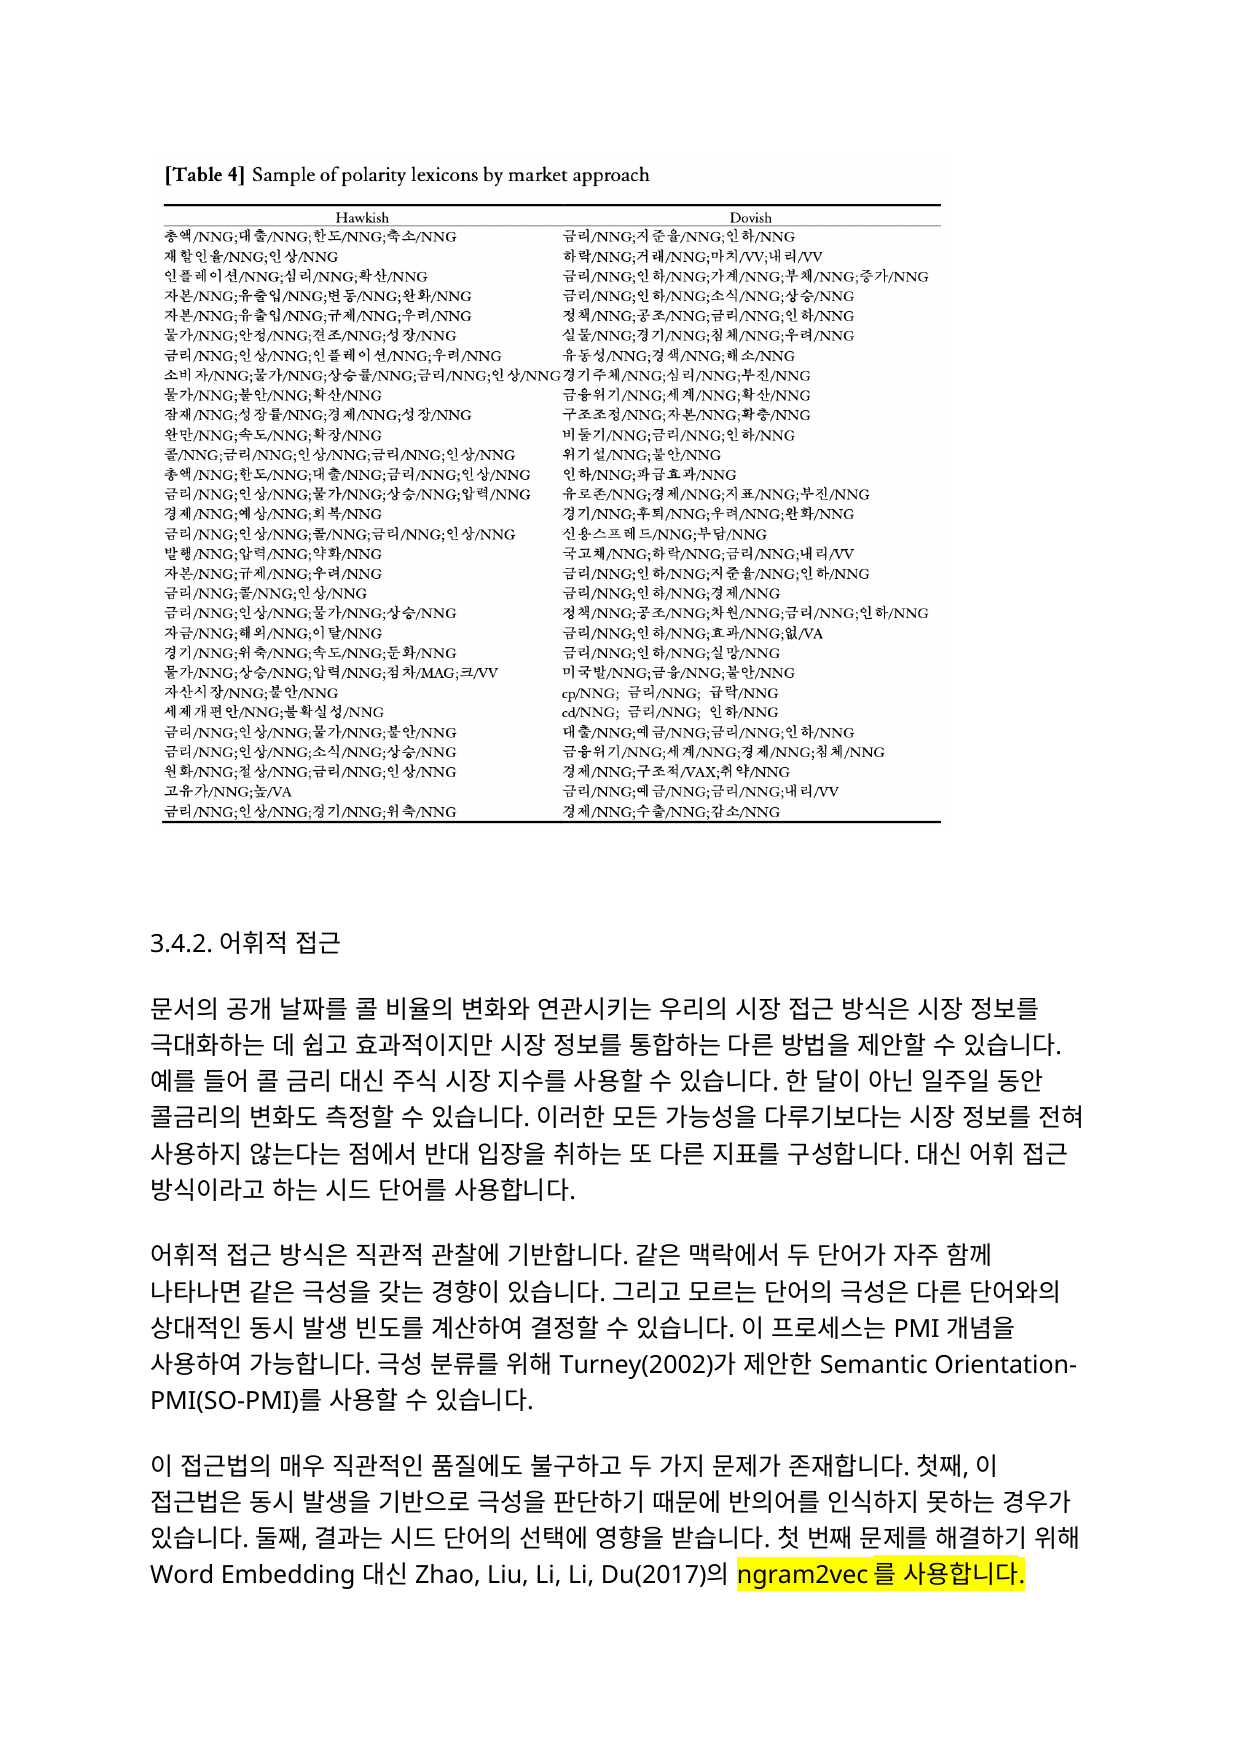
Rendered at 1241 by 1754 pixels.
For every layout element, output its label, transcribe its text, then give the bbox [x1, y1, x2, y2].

text 어휘적 접근 방식은 직관적 관찰에 기반합니다. 같은 맥락에서 두 단어가 자주 함께 나타나면 같은 극성을 갖는 경향이 있습니다. 그리고 모르는 단어의 극성은 다른 단어와의 상대적인 동시 발생 빈도를 계산하여 결정할 수 있습니다. 이 프로세스는 PMI 개념을 사용하여 가능합니다. 극성 분류를 위해 Turney(2002)가 제안한 Semantic Orientation-PMI(SO-PMI)를 사용할 수 있습니다. [150, 1236, 1090, 1417]
text 3.4.2. 어휘적 접근 [150, 924, 1090, 960]
text 문서의 공개 날짜를 콜 비율의 변화와 연관시키는 우리의 시장 접근 방식은 시장 정보를 극대화하는 데 쉽고 효과적이지만 시장 정보를 통합하는 다른 방법을 제안할 수 있습니다. 예를 들어 콜 금리 대신 주식 시장 지수를 사용할 수 있습니다. 한 달이 아닌 일주일 동안 콜금리의 변화도 측정할 수 있습니다. 이러한 모든 가능성을 다루기보다는 시장 정보를 전혀 사용하지 않는다는 점에서 반대 입장을 취하는 또 다른 지표를 구성합니다. 대신 어휘 접근 방식이라고 하는 시드 단어를 사용합니다. [150, 989, 1090, 1207]
picture [150, 150, 955, 832]
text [150, 1446, 1090, 1591]
